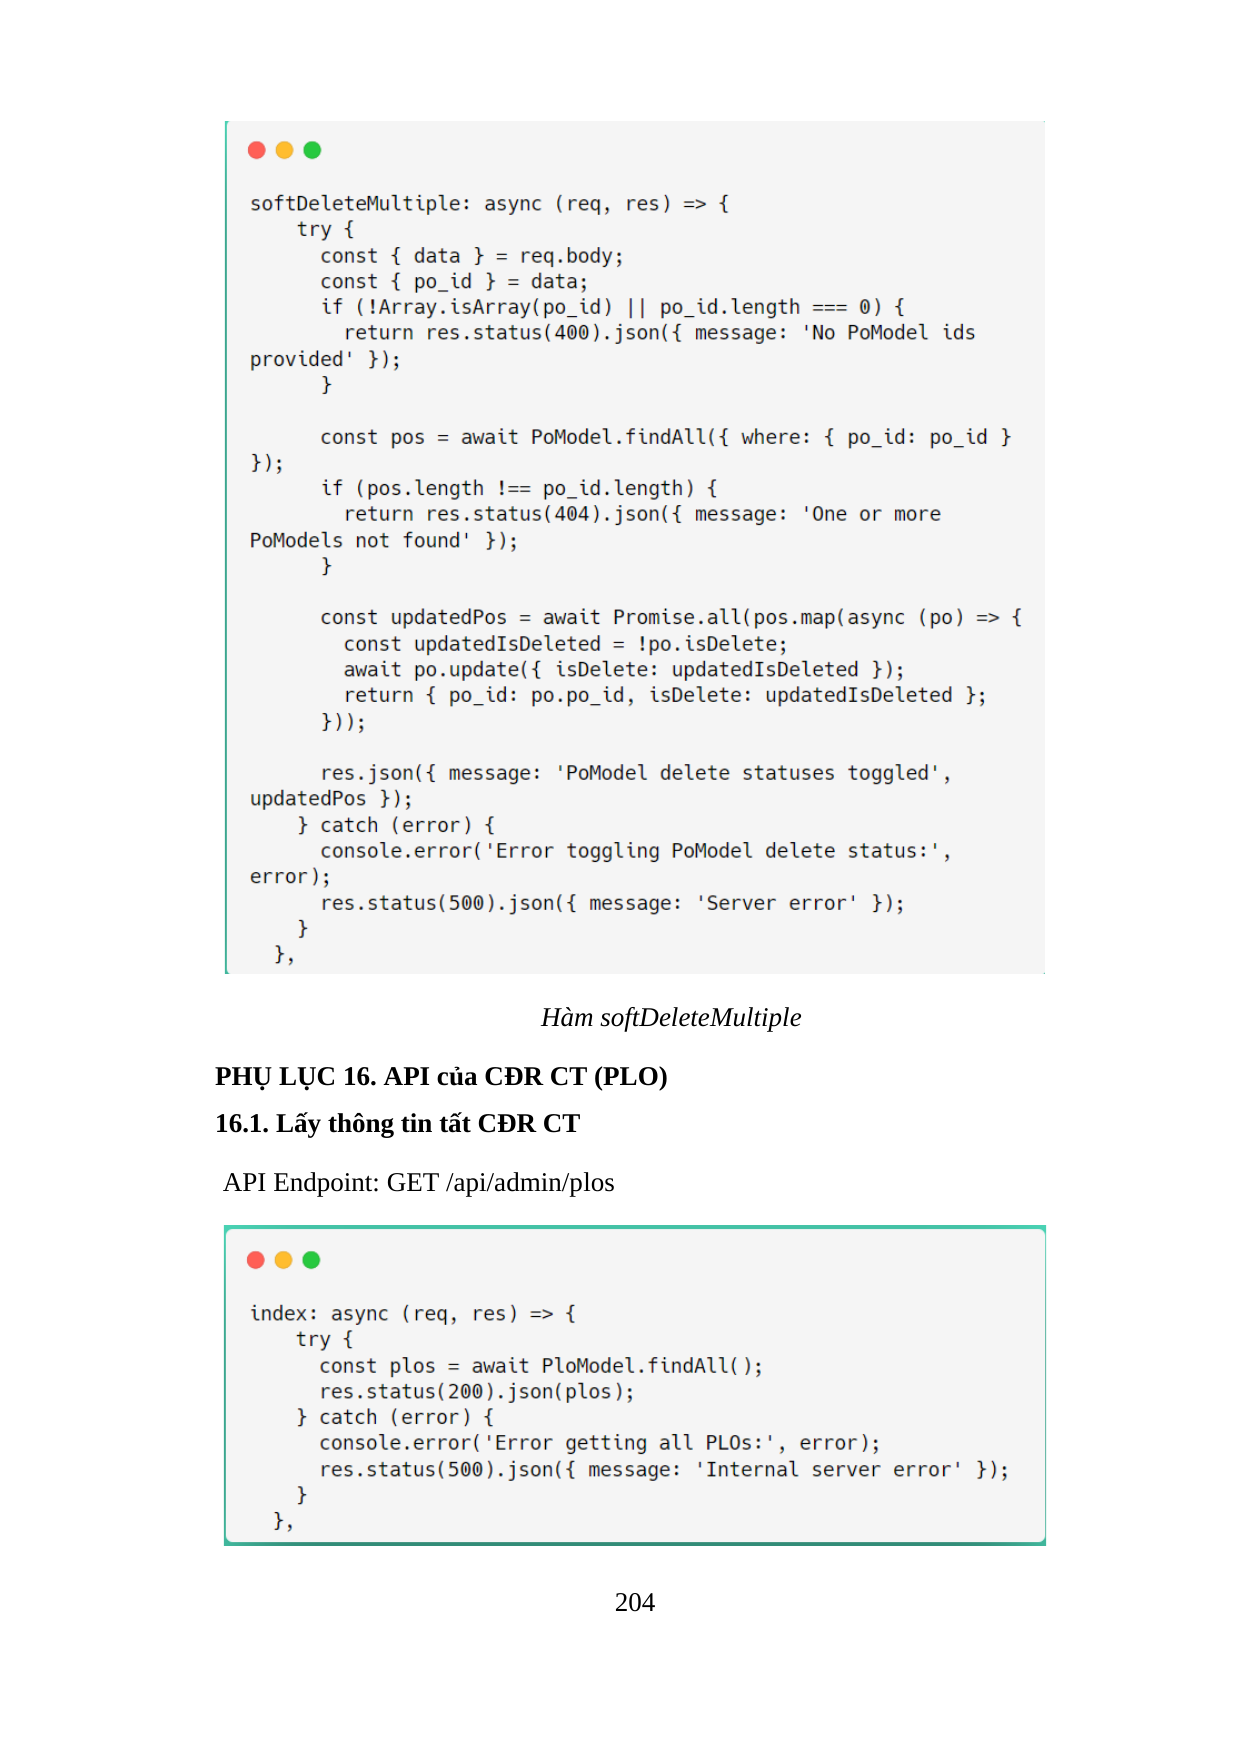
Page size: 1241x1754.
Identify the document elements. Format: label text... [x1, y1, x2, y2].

text Hàm softDeleteMultiple [148, 1001, 1122, 1032]
text 16.1. Lấy thông tin tất CĐR CT [215, 1107, 1122, 1138]
picture [223, 1225, 1047, 1546]
text API Endpoint: GET /api/admin/plos [148, 1166, 1122, 1197]
picture [224, 121, 1045, 974]
text PHỤ LỤC 16. API của CĐR CT (PLO) [215, 1060, 1122, 1092]
